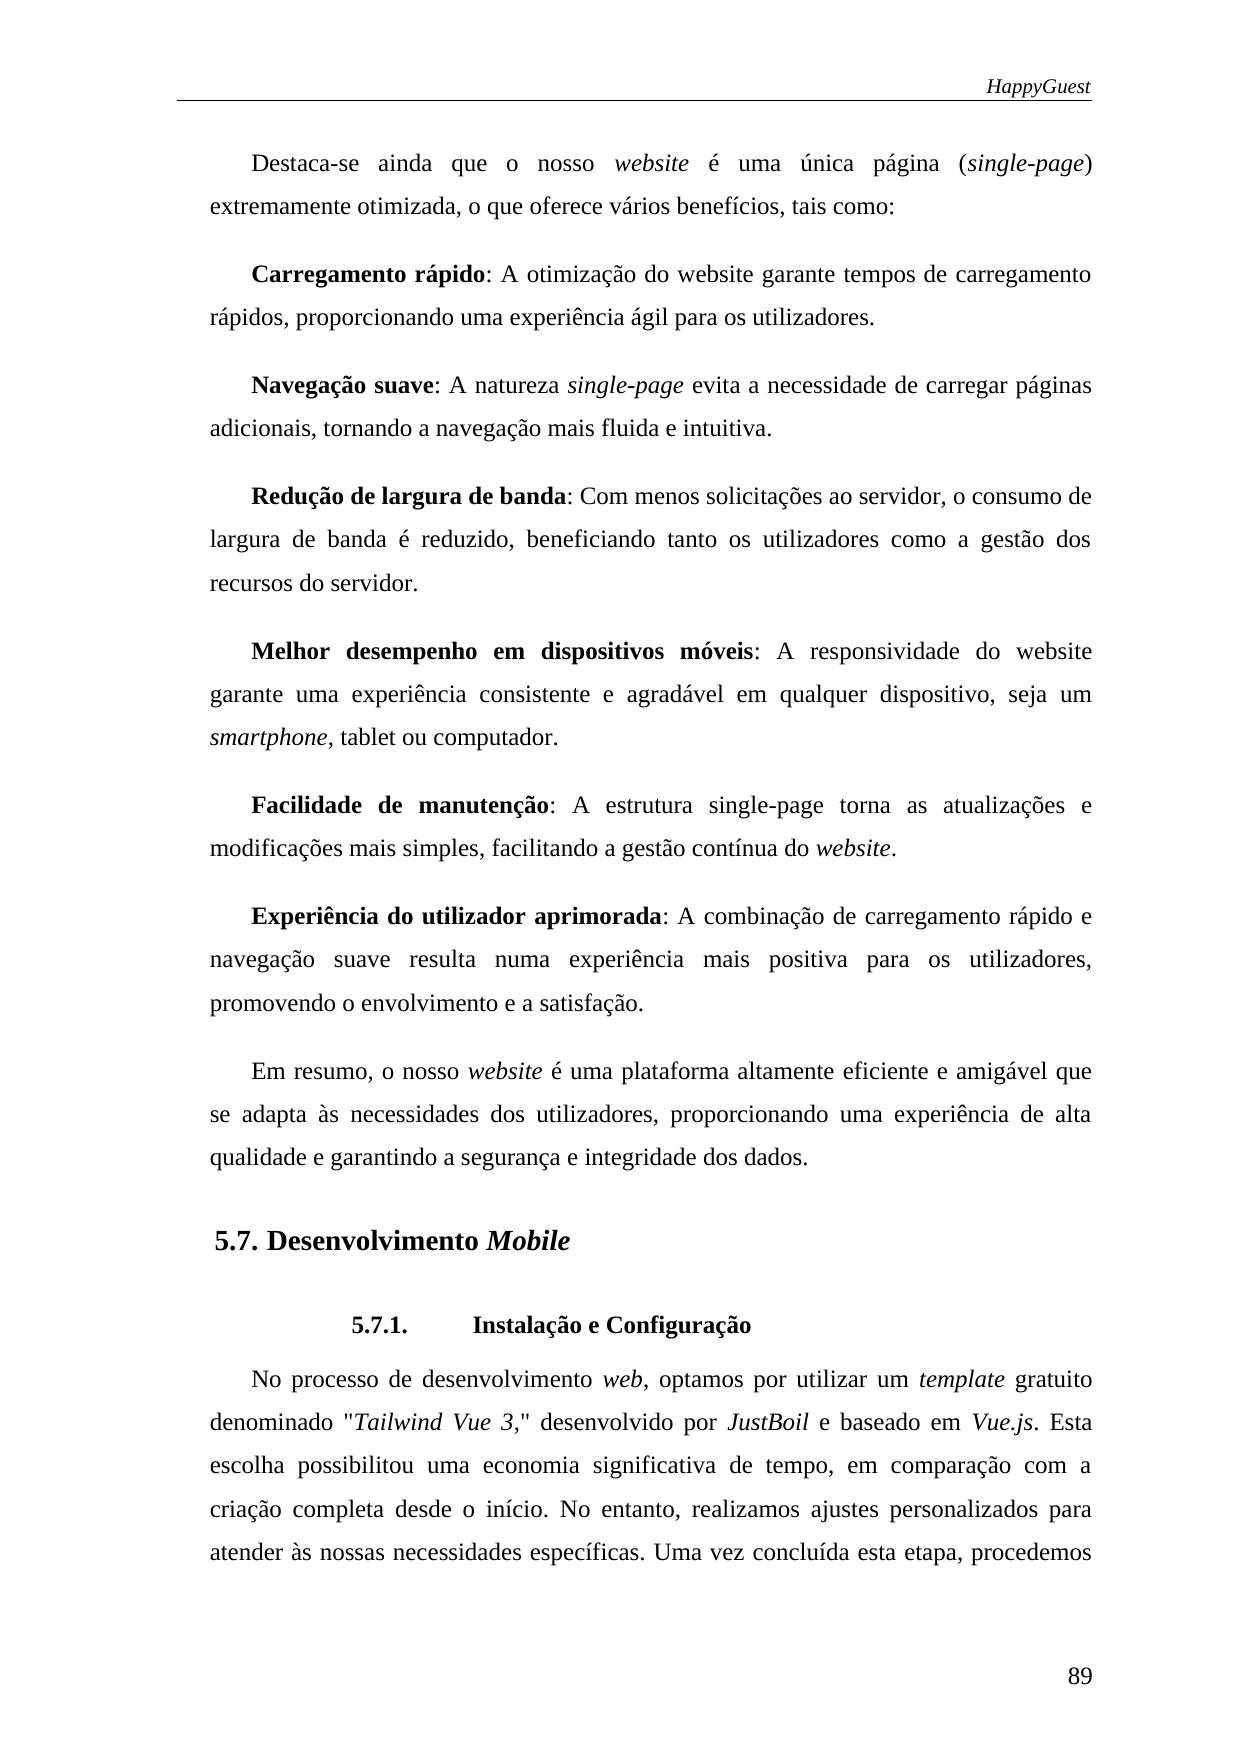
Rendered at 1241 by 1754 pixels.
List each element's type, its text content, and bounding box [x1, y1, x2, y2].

text Redução de largura de banda: Com menos solicitações ao servidor, o consumo de largura de banda é reduzido, beneficiando tanto os utilizadores como a gestão dos recursos do servidor. [209, 481, 1092, 596]
text Facilidade de manutenção: A estrutura single-page torna as atualizações e modificações mais simples, facilitando a gestão contínua do website. [209, 790, 1092, 862]
subtitle Desenvolvimento Mobile [214, 1223, 1092, 1256]
text Em resumo, o nosso website é uma plataforma altamente eficiente e amigável que se adapta às necessidades dos utilizadores, proporcionando uma experiência de alta qualidade e garantindo a segurança e integridade dos dados. [209, 1056, 1092, 1171]
text Melhor desempenho em dispositivos móveis: A responsividade do website garante uma experiência consistente e agradável em qualquer dispositivo, seja um smartphone, tablet ou computador. [209, 636, 1092, 751]
subtitle Instalação e Configuração [310, 1311, 1092, 1339]
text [209, 1364, 1092, 1566]
text Destaca-se ainda que o nosso website é uma única página (single-page) extremamente otimizada, o que oferece vários benefícios, tais como: [209, 148, 1092, 219]
text Navegação suave: A natureza single-page evita a necessidade de carregar páginas adicionais, tornando a navegação mais fluida e intuitiva. [209, 370, 1092, 442]
text Experiência do utilizador aprimorada: A combinação de carregamento rápido e navegação suave resulta numa experiência mais positiva para os utilizadores, promovendo o envolvimento e a satisfação. [209, 901, 1092, 1016]
text Carregamento rápido: A otimização do website garante tempos de carregamento rápidos, proporcionando uma experiência ágil para os utilizadores. [209, 259, 1092, 331]
